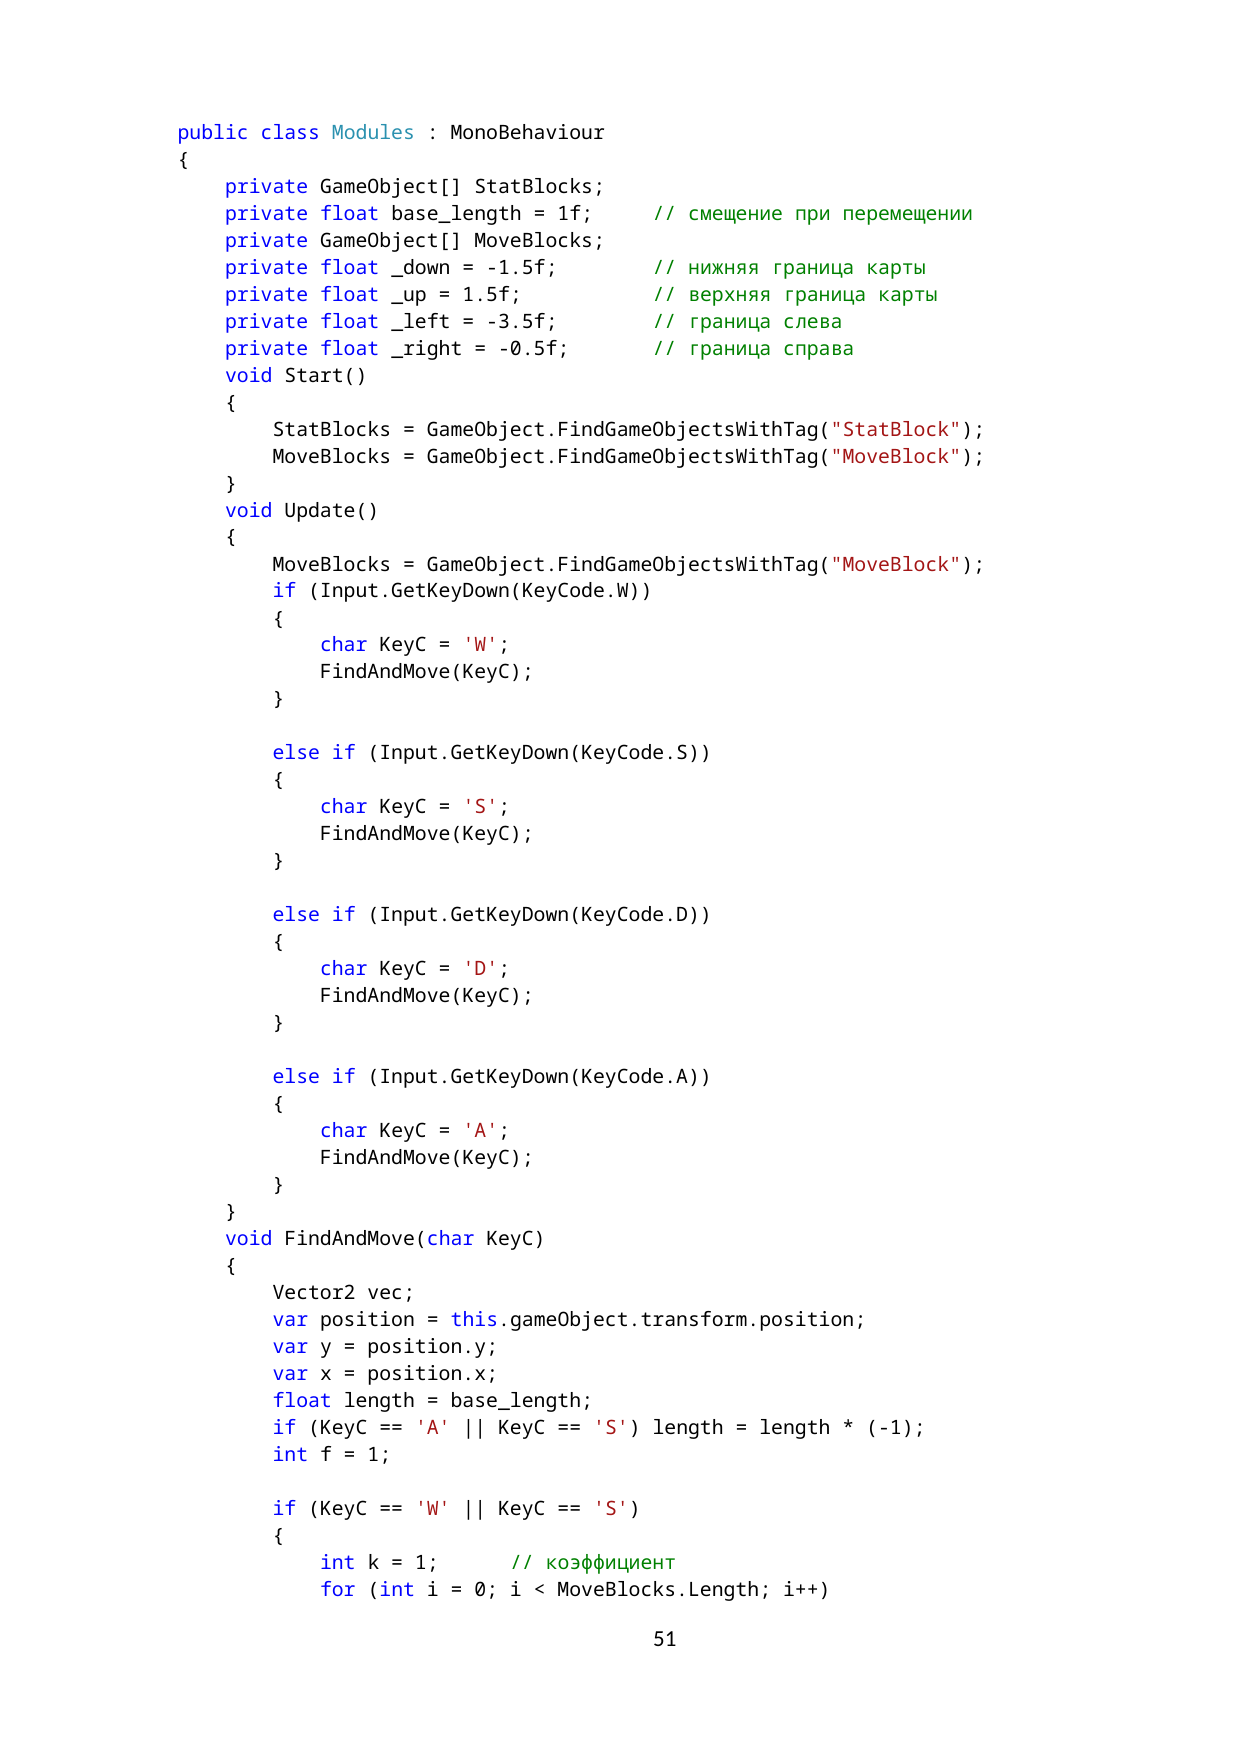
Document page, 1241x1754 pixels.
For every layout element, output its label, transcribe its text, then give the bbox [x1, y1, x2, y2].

text if (KeyC == 'A' || KeyC == 'S') length = length * (-1); [177, 1413, 1152, 1440]
text private float _up = 1.5f; // верхняя граница карты [177, 280, 1152, 307]
text { [177, 523, 1152, 550]
text else if (Input.GetKeyDown(KeyCode.D)) [177, 901, 1152, 927]
text } [177, 1197, 1152, 1224]
text void Update() [177, 496, 1152, 523]
text FindAndMove(KeyC); [177, 658, 1152, 685]
text } [177, 469, 1152, 496]
text { [177, 145, 1152, 172]
text } [177, 685, 1152, 712]
text private GameObject[] MoveBlocks; [177, 226, 1152, 253]
text FindAndMove(KeyC); [177, 1143, 1152, 1170]
text var position = this.gameObject.transform.position; [177, 1305, 1152, 1332]
text private float base_length = 1f; // смещение при перемещении [177, 199, 1152, 226]
text var x = position.x; [177, 1359, 1152, 1386]
text int k = 1; // коэффициент [177, 1548, 1152, 1575]
text char KeyC = 'D'; [177, 954, 1152, 981]
text var y = position.y; [177, 1332, 1152, 1359]
text char KeyC = 'W'; [177, 631, 1152, 658]
text { [177, 604, 1152, 631]
text } [177, 847, 1152, 873]
text private float _right = -0.5f; // граница справа [177, 334, 1152, 361]
text char KeyC = 'A'; [177, 1116, 1152, 1143]
text } [177, 1008, 1152, 1035]
text float length = base_length; [177, 1386, 1152, 1413]
text MoveBlocks = GameObject.FindGameObjectsWithTag("MoveBlock"); [177, 442, 1152, 469]
text if (KeyC == 'W' || KeyC == 'S') [177, 1494, 1152, 1521]
text Vector2 vec; [177, 1278, 1152, 1305]
text char KeyC = 'S'; [177, 793, 1152, 819]
text for (int i = 0; i < MoveBlocks.Length; i++) [177, 1575, 1152, 1602]
text void FindAndMove(char KeyC) [177, 1224, 1152, 1251]
text FindAndMove(KeyC); [177, 819, 1152, 847]
text void Start() [177, 361, 1152, 388]
text FindAndMove(KeyC); [177, 981, 1152, 1008]
text private float _down = -1.5f; // нижняя граница карты [177, 253, 1152, 280]
text else if (Input.GetKeyDown(KeyCode.S)) [177, 739, 1152, 766]
text { [177, 927, 1152, 954]
text StatBlocks = GameObject.FindGameObjectsWithTag("StatBlock"); [177, 415, 1152, 442]
text { [177, 388, 1152, 415]
text { [177, 1251, 1152, 1278]
text } [177, 1170, 1152, 1197]
text MoveBlocks = GameObject.FindGameObjectsWithTag("MoveBlock"); [177, 550, 1152, 577]
text else if (Input.GetKeyDown(KeyCode.A)) [177, 1062, 1152, 1089]
text { [177, 766, 1152, 793]
text private float _left = -3.5f; // граница слева [177, 307, 1152, 334]
text { [177, 1089, 1152, 1116]
text private GameObject[] StatBlocks; [177, 172, 1152, 199]
text public class Modules : MonoBehaviour [177, 118, 1152, 145]
text { [177, 1521, 1152, 1548]
text if (Input.GetKeyDown(KeyCode.W)) [177, 577, 1152, 604]
text int f = 1; [177, 1440, 1152, 1467]
